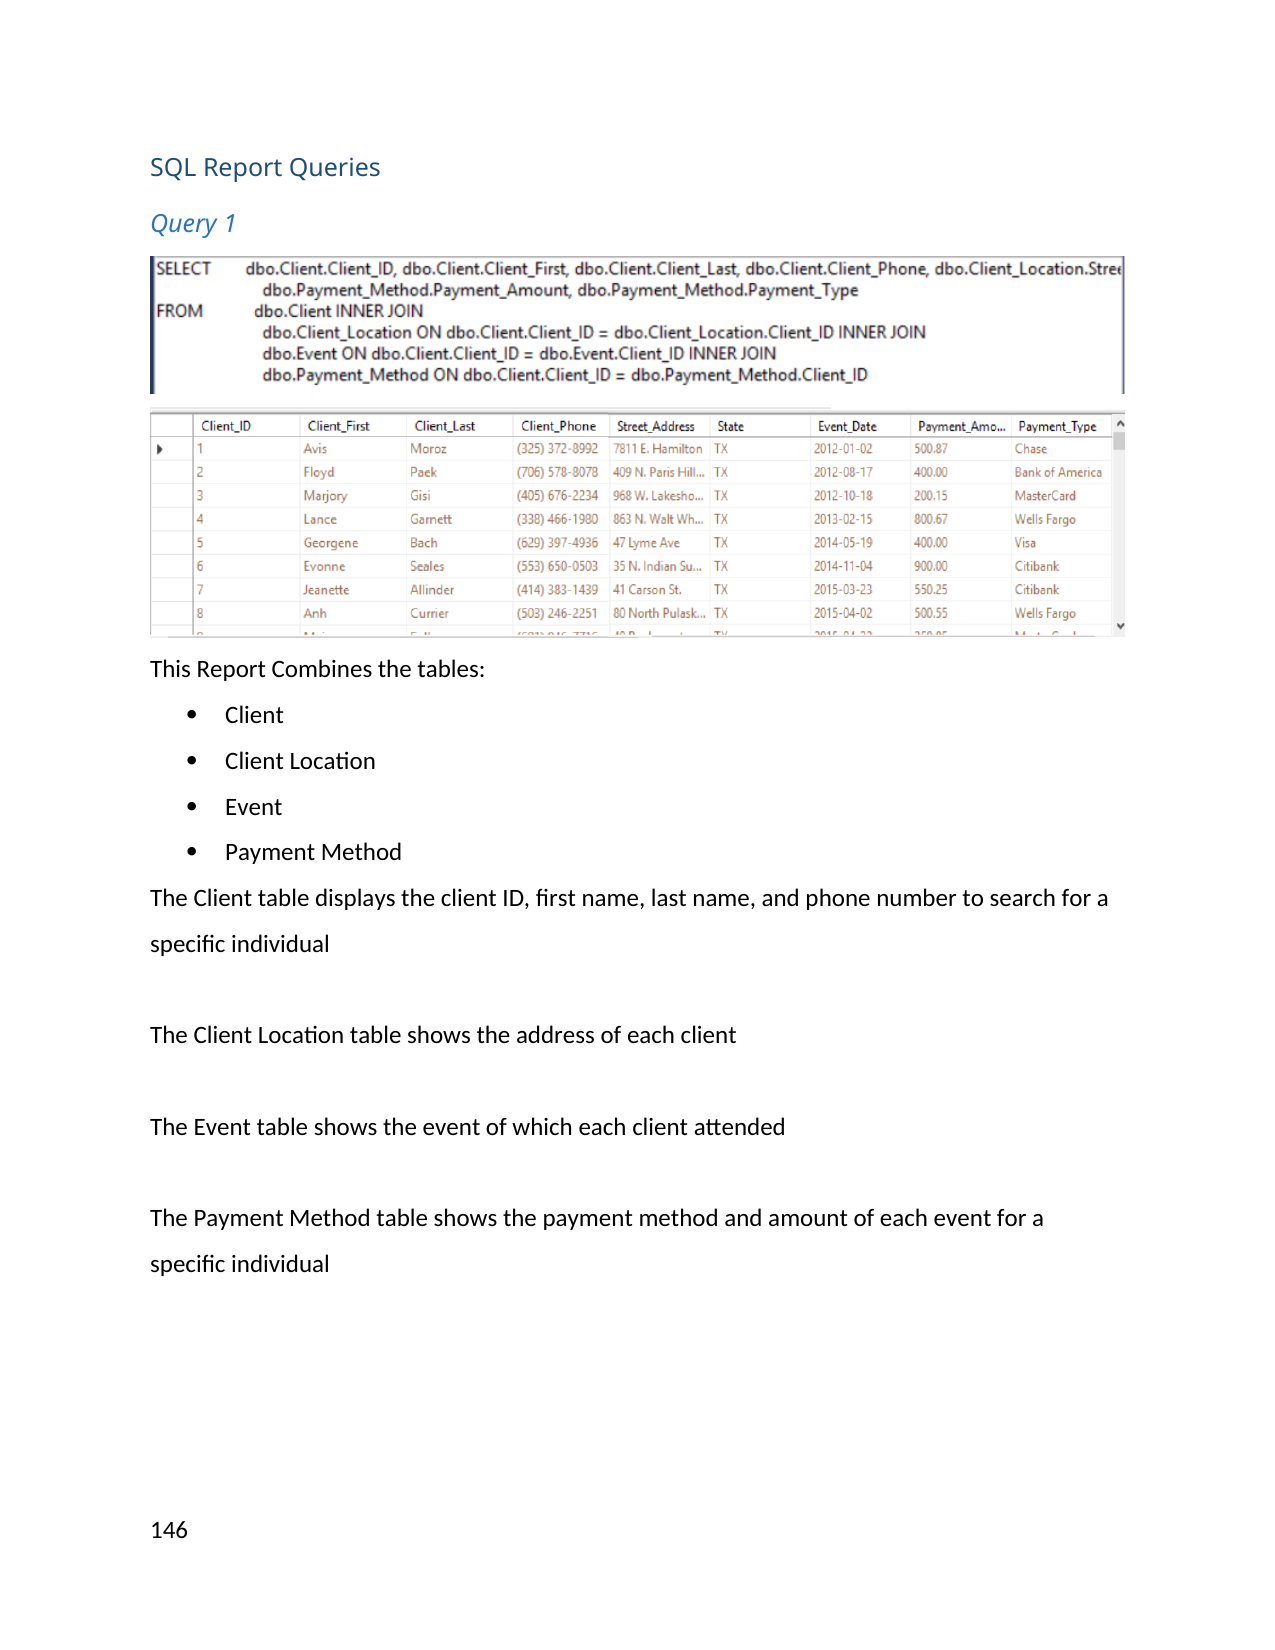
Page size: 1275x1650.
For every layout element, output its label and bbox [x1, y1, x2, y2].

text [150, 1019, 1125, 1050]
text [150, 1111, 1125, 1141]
picture [150, 256, 1125, 394]
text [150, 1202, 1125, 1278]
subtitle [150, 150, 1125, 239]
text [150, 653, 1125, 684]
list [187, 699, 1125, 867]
picture [150, 407, 1125, 638]
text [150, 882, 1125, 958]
